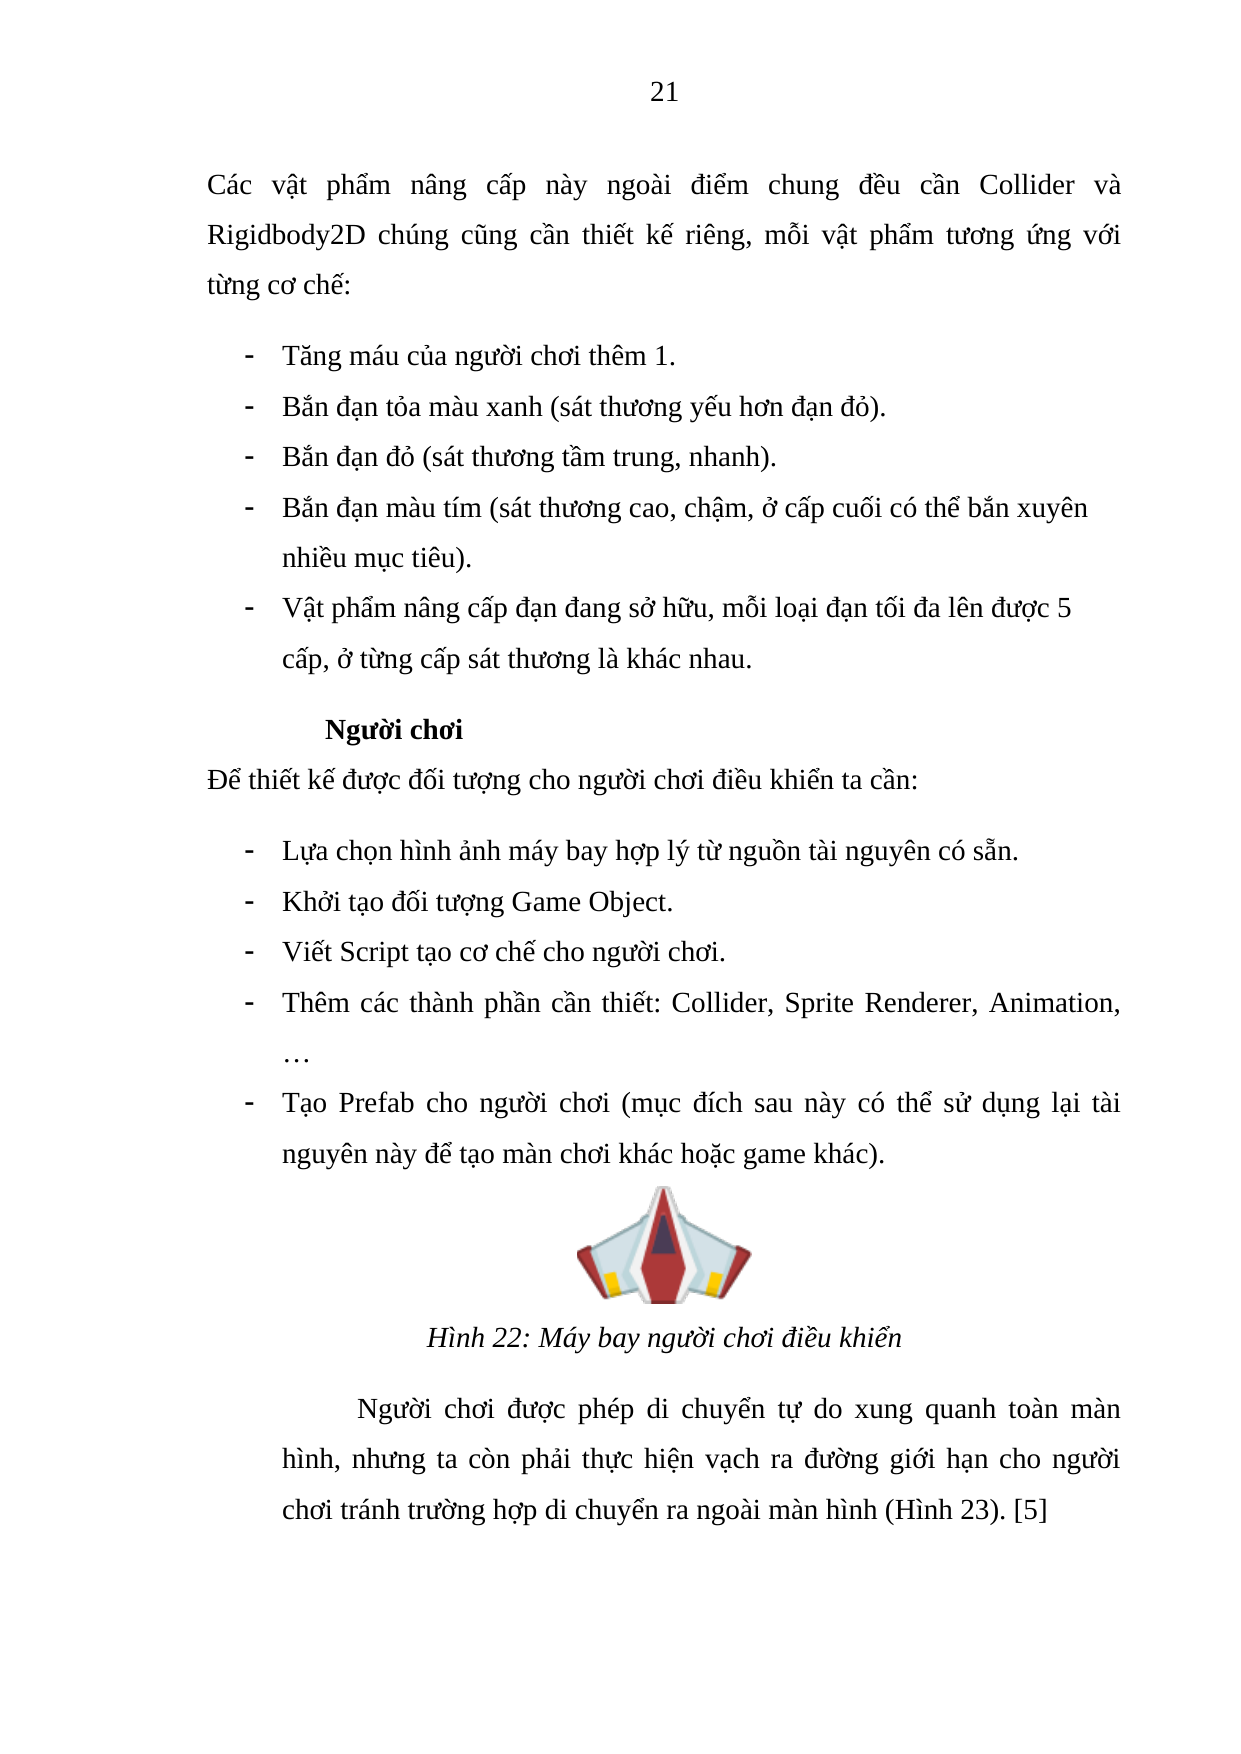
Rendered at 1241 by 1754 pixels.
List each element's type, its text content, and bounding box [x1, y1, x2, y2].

list Bắn đạn đỏ (sát thương tầm trung, nhanh). [244, 439, 1122, 473]
list Bắn đạn màu tím (sát thương cao, chậm, ở cấp cuối có thể bắn xuyên nhiều mục tiêu). [244, 490, 1122, 574]
list Bắn đạn tỏa màu xanh (sát thương yếu hơn đạn đỏ). [244, 389, 1122, 423]
text Các vật phẩm nâng cấp này ngoài điểm chung đều cần Collider và Rigidbody2D chúng cũng cần thiết kế riêng, mỗi vật phẩm tương ứng với từng cơ chế: [207, 167, 1122, 301]
list Vật phẩm nâng cấp đạn đang sở hữu, mỗi loại đạn tối đa lên được 5 cấp, ở từng cấp sát thương là khác nhau. [244, 591, 1122, 674]
picture [577, 1186, 752, 1304]
list Viết Script tạo cơ chế cho người chơi. [244, 934, 1122, 968]
list Lựa chọn hình ảnh máy bay hợp lý từ nguồn tài nguyên có sẵn. [244, 833, 1122, 867]
list Khởi tạo đối tượng Game Object. [244, 884, 1122, 918]
list Tạo Prefab cho người chơi (mục đích sau này có thể sử dụng lại tài nguyên này để tạo màn chơi khác hoặc game khác). [244, 1086, 1122, 1169]
list Thêm các thành phần cần thiết: Collider, Sprite Renderer, Animation,… [244, 985, 1122, 1069]
text Người chơi được phép di chuyển tự do xung quanh toàn màn hình, nhưng ta còn phải thực hiện vạch ra đường giới hạn cho người chơi tránh trường hợp di chuyển ra ngoài màn hình (Hình 23). [5] [282, 1391, 1122, 1526]
list Tăng máu của người chơi thêm 1. [244, 338, 1122, 372]
text Để thiết kế được đối tượng cho người chơi điều khiển ta cần: [207, 762, 1122, 796]
subtitle Người chơi [325, 712, 1122, 746]
text Hình 22: Máy bay người chơi điều khiển [207, 1320, 1122, 1354]
